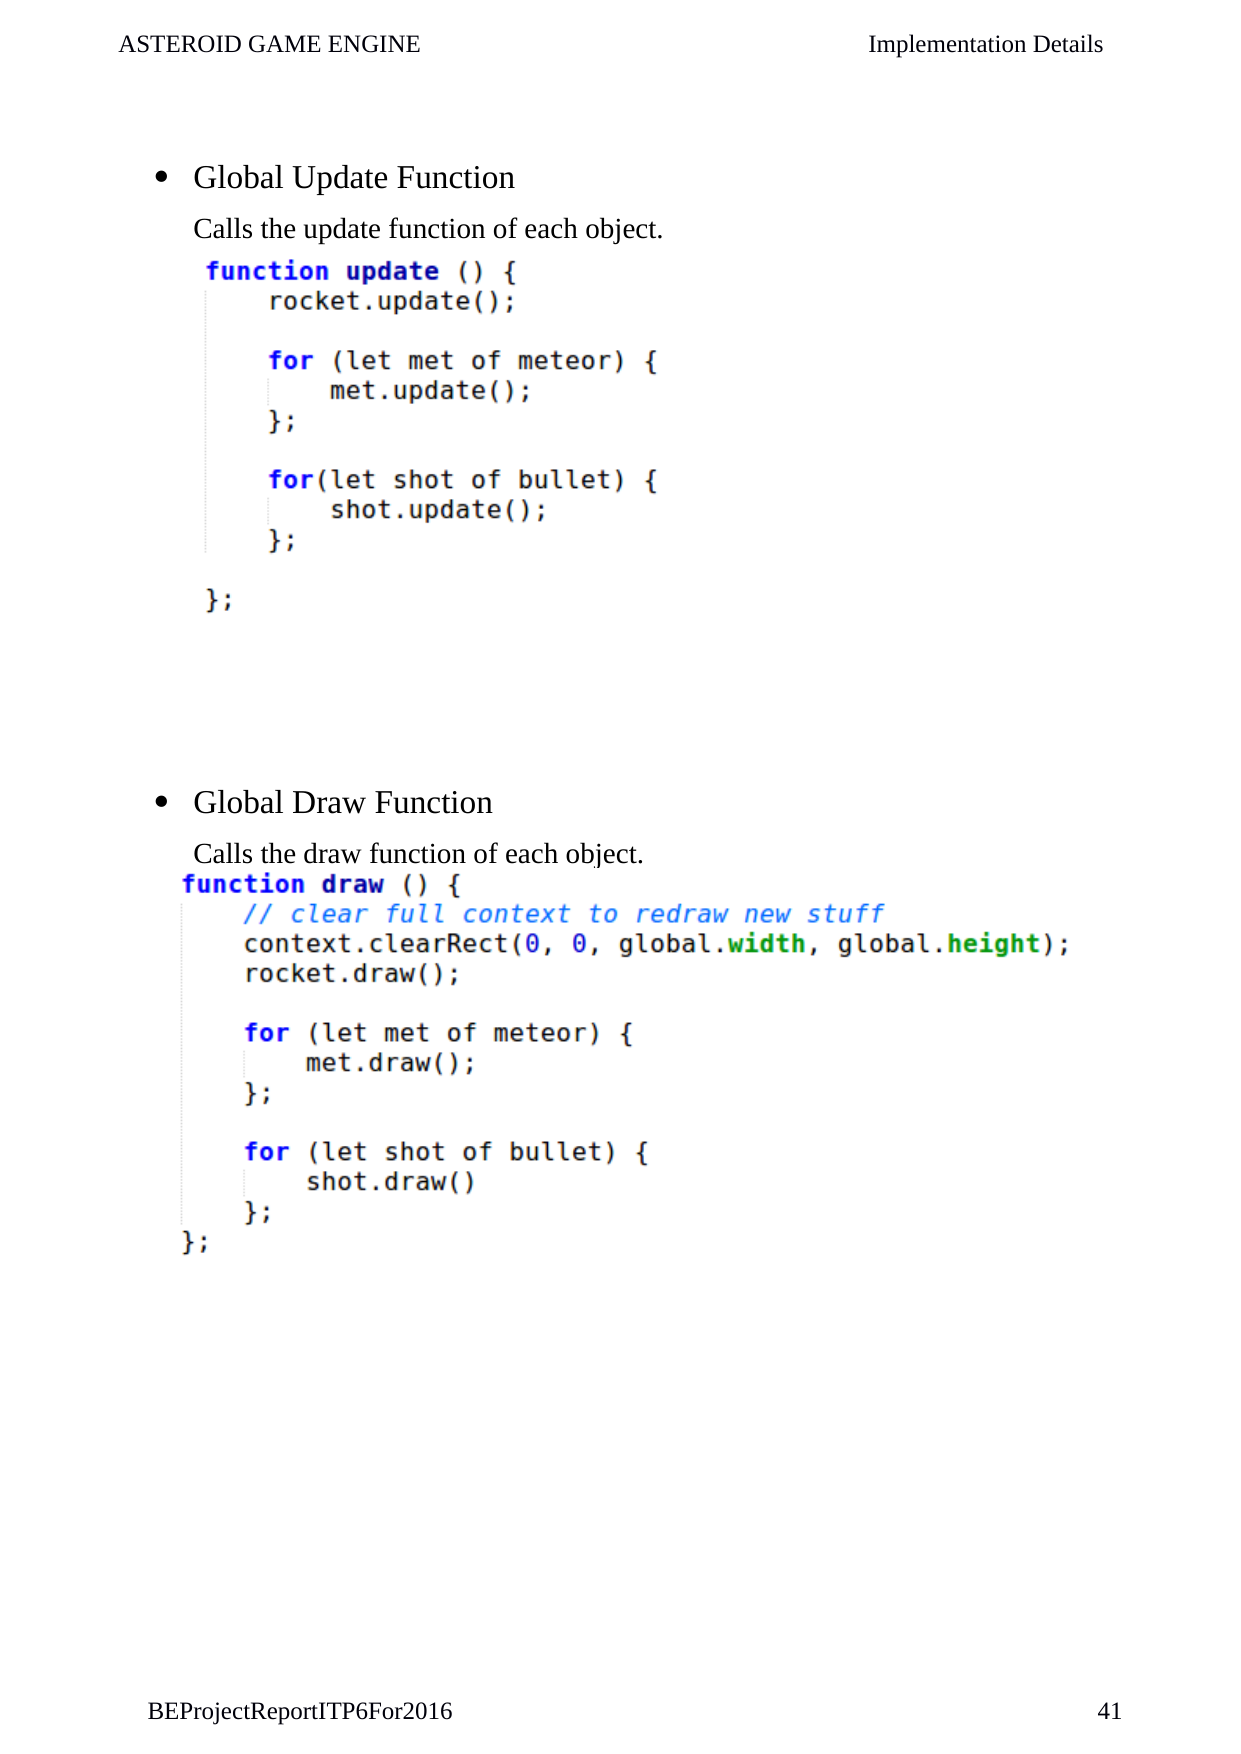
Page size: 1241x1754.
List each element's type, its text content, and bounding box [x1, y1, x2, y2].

list Global Update Function [156, 168, 1122, 193]
list Calls the draw function of each object. [118, 843, 1122, 868]
picture [183, 255, 713, 625]
list Global Draw Function [156, 793, 1122, 818]
picture [145, 868, 1096, 1278]
list Calls the update function of each object. [118, 218, 1122, 243]
